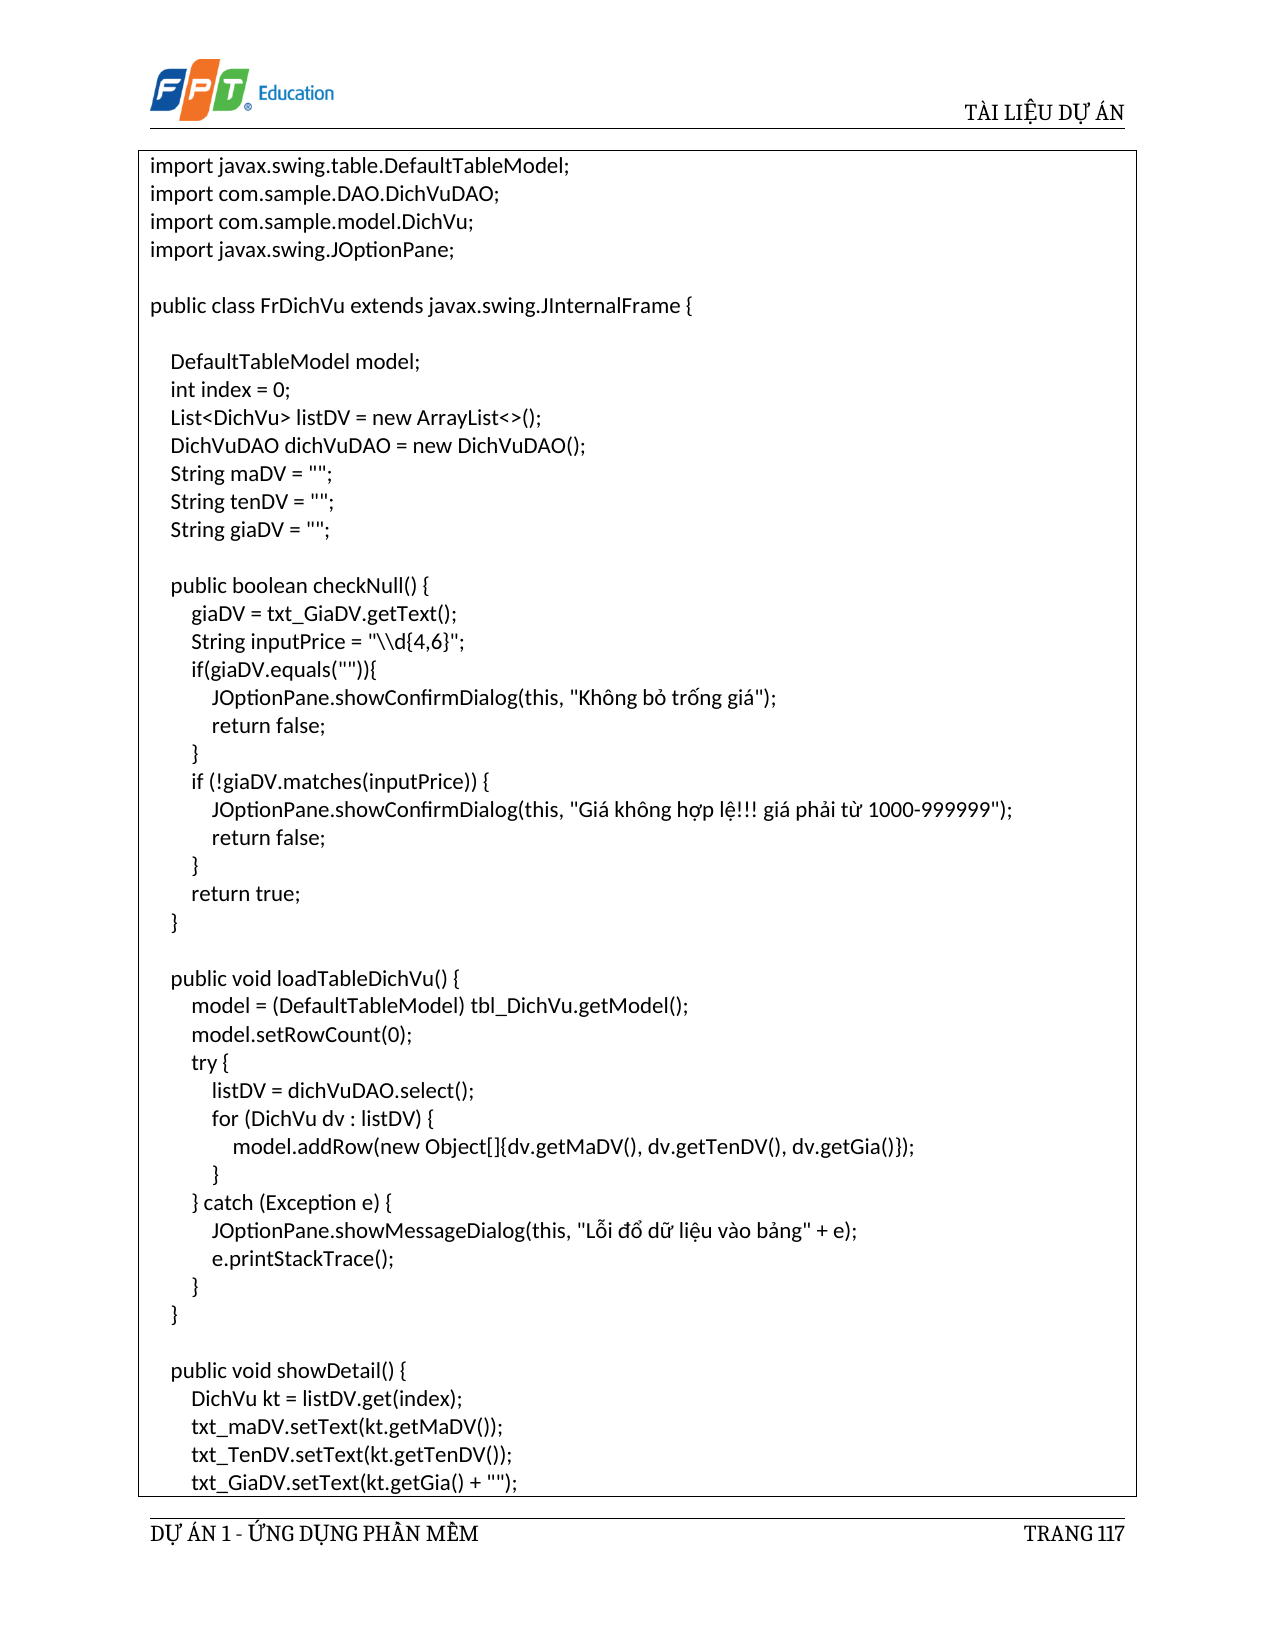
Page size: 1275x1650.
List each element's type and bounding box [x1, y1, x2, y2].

picture [150, 59, 336, 121]
table_header [139, 151, 1136, 1496]
